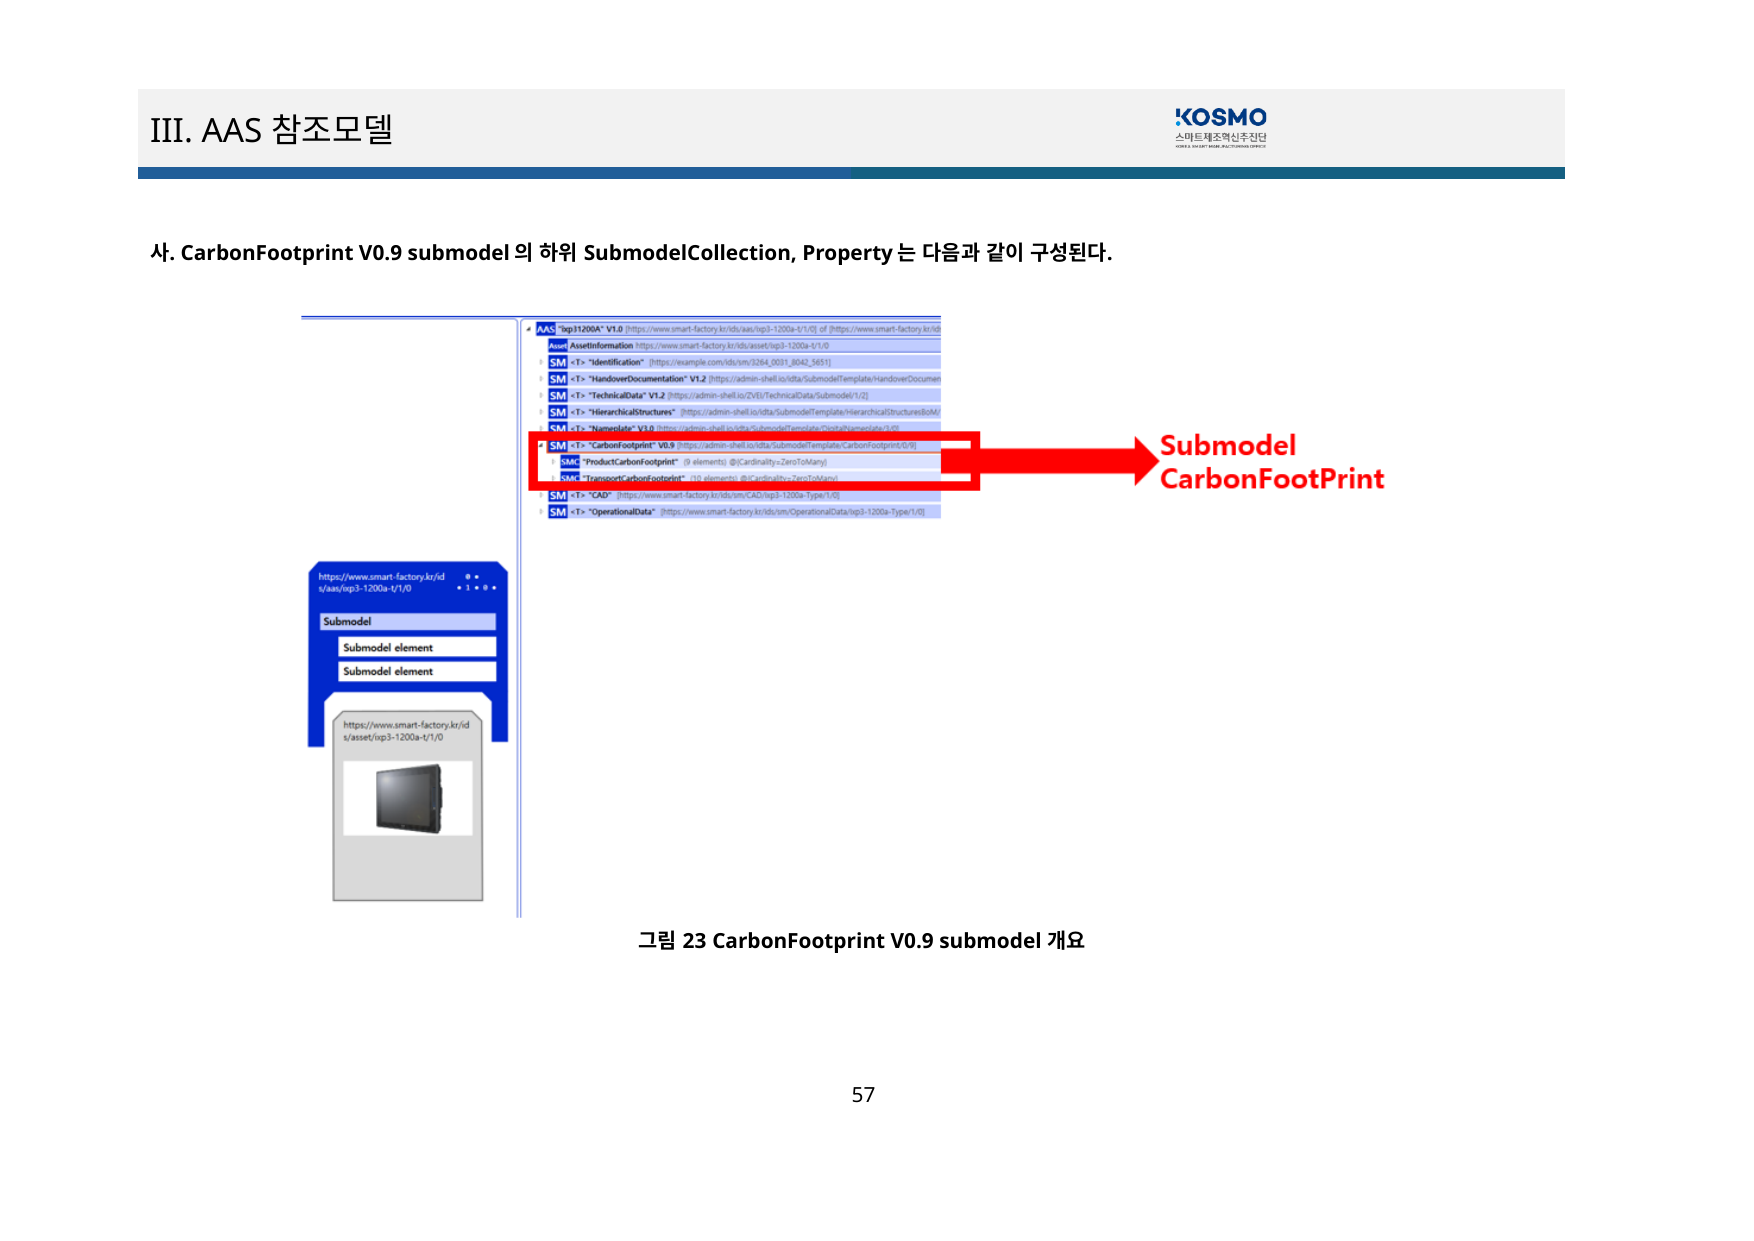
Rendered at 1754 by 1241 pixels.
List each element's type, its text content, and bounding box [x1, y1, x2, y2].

picture [1175, 108, 1267, 148]
text 사. CarbonFootprint V0.9 submodel의 하위 SubmodelCollection, Property는 다음과 같이 구성된다. [150, 236, 1577, 266]
picture [286, 297, 1438, 925]
